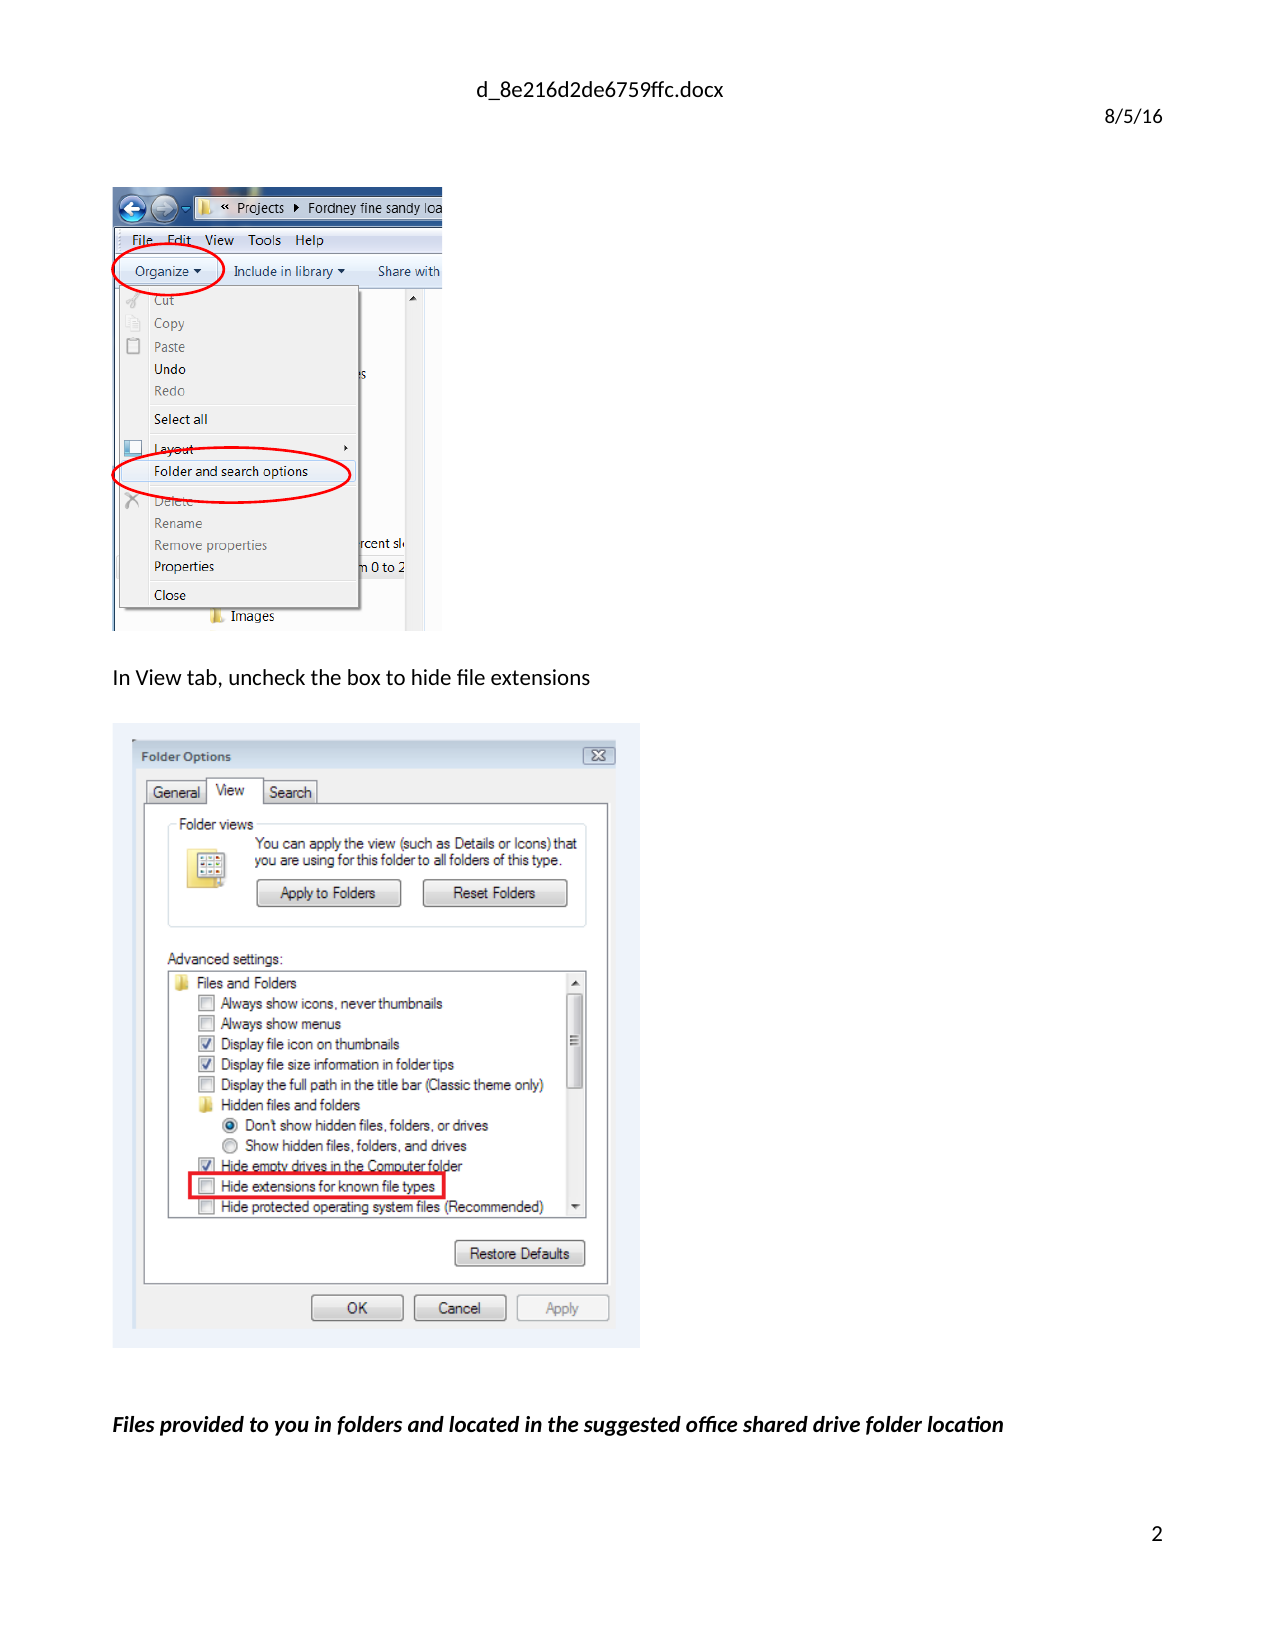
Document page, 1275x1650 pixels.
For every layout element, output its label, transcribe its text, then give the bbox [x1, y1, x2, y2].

picture [115, 449, 348, 501]
picture [112, 187, 443, 631]
picture [112, 723, 640, 1348]
subtitle Files provided to you in folders and located in the suggested office shared drive folder location [112, 1410, 1162, 1438]
picture [114, 246, 222, 293]
text In View tab, uncheck the box to hide file extensions [112, 663, 1162, 691]
